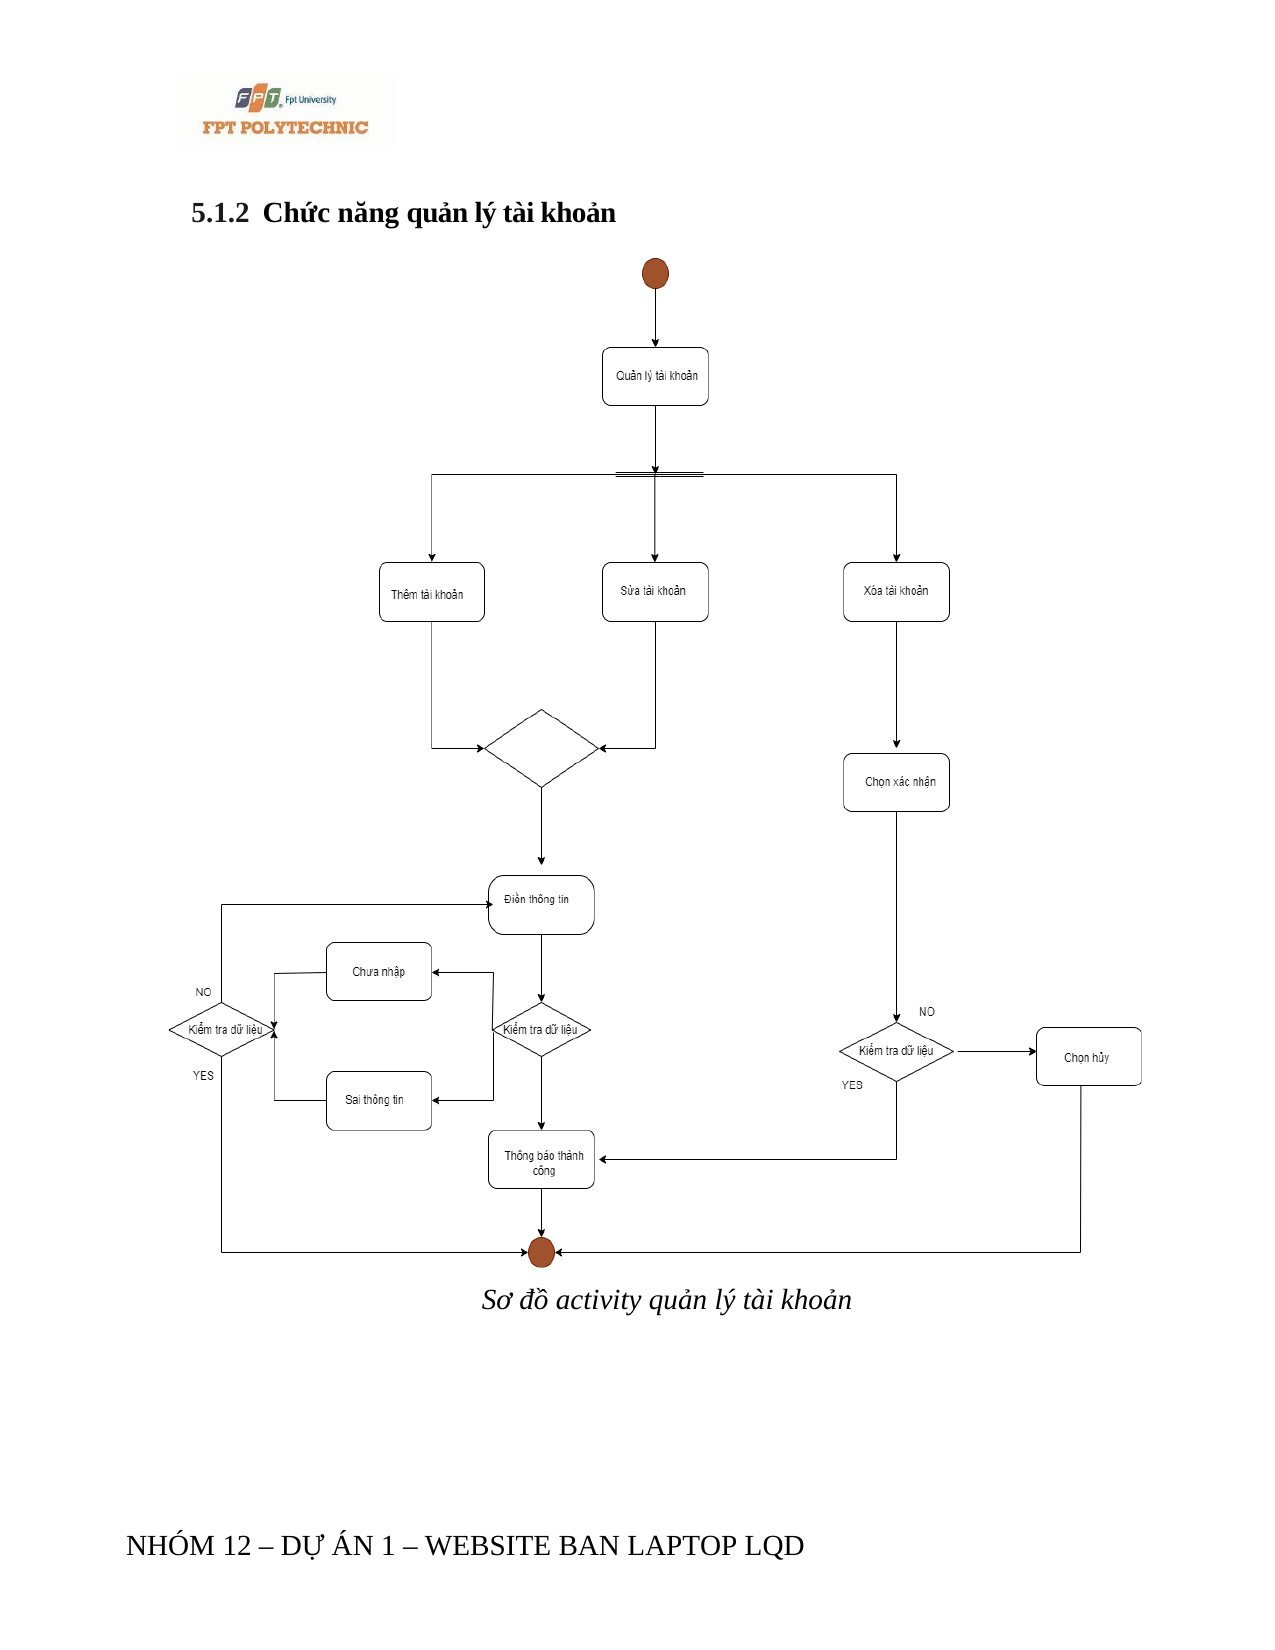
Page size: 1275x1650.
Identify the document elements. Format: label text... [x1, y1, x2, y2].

picture [168, 258, 1142, 1268]
text Sơ đồ activity quản lý tài khoản [237, 1282, 1096, 1316]
picture [177, 75, 395, 146]
subtitle Chức năng quản lý tài khoản [191, 196, 1198, 229]
